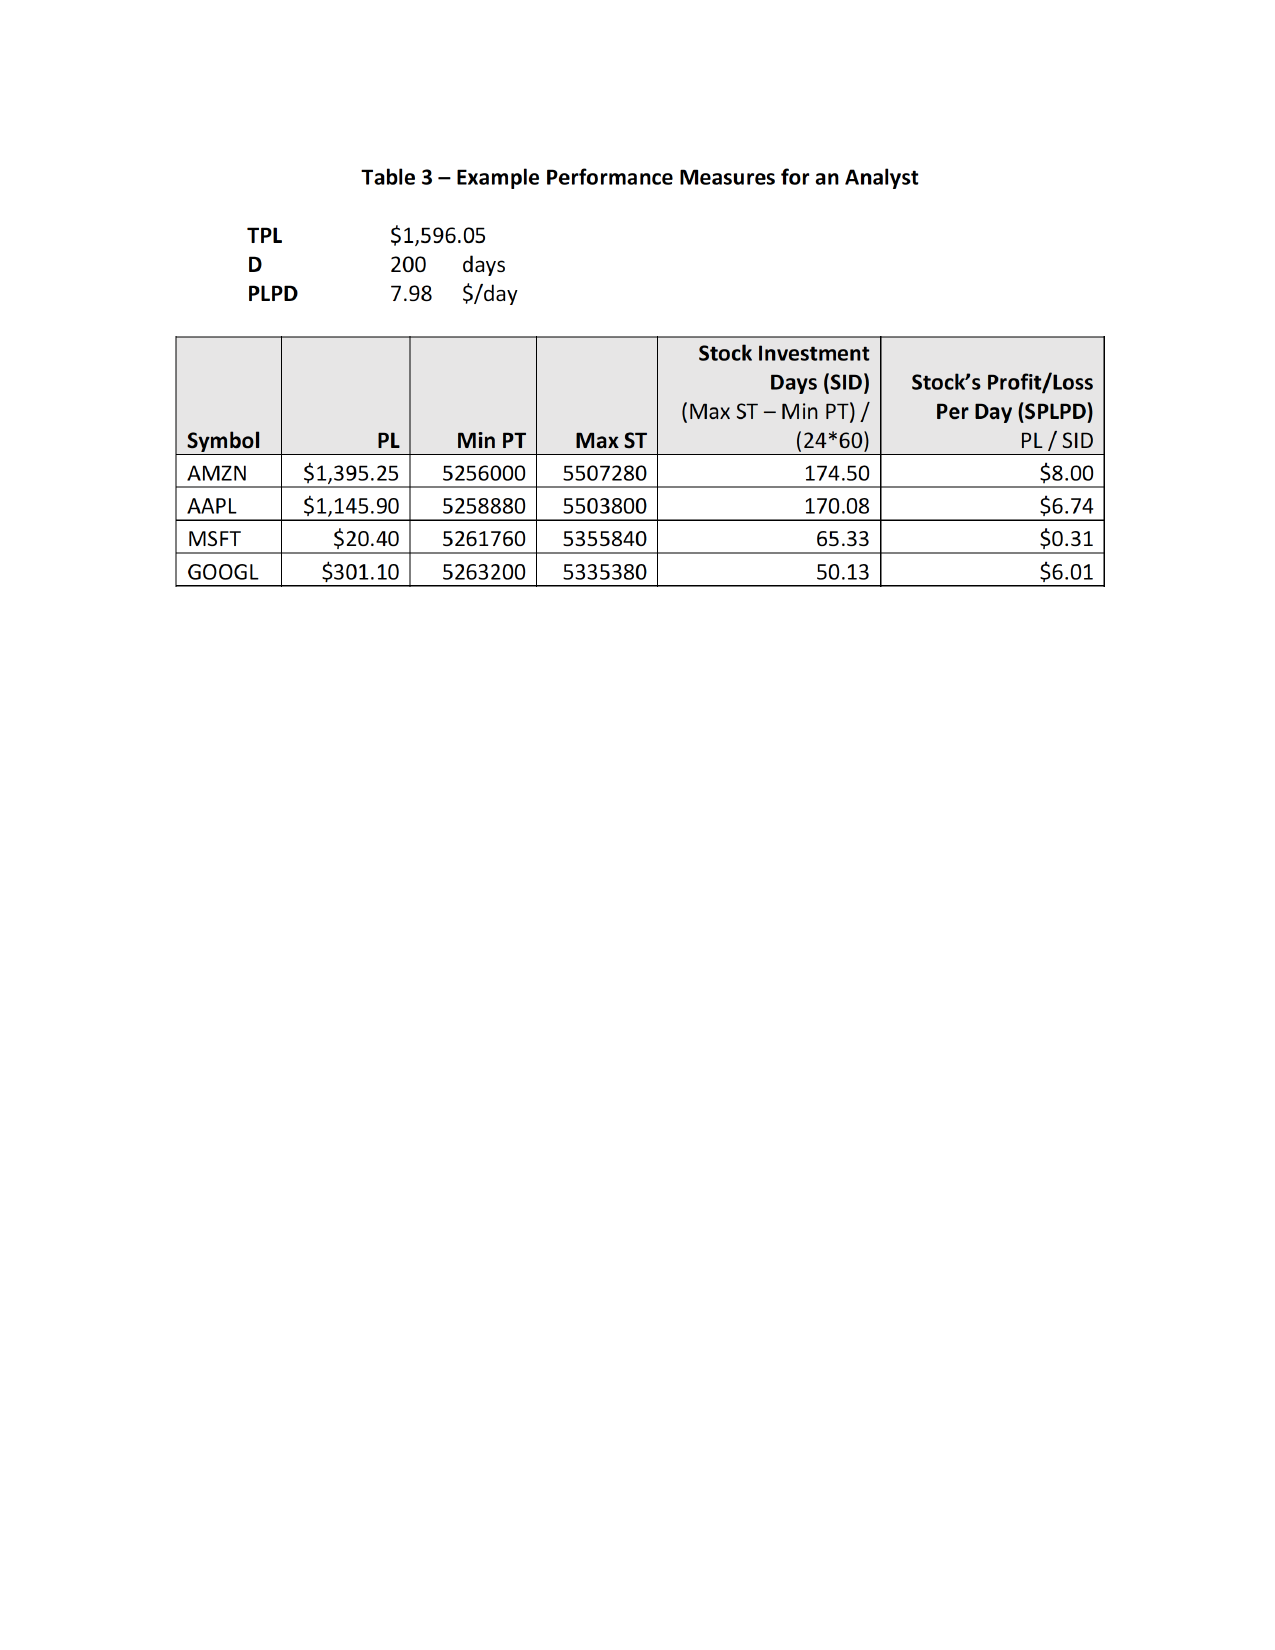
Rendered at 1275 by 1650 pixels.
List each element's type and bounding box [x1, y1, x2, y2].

picture [150, 150, 1124, 613]
